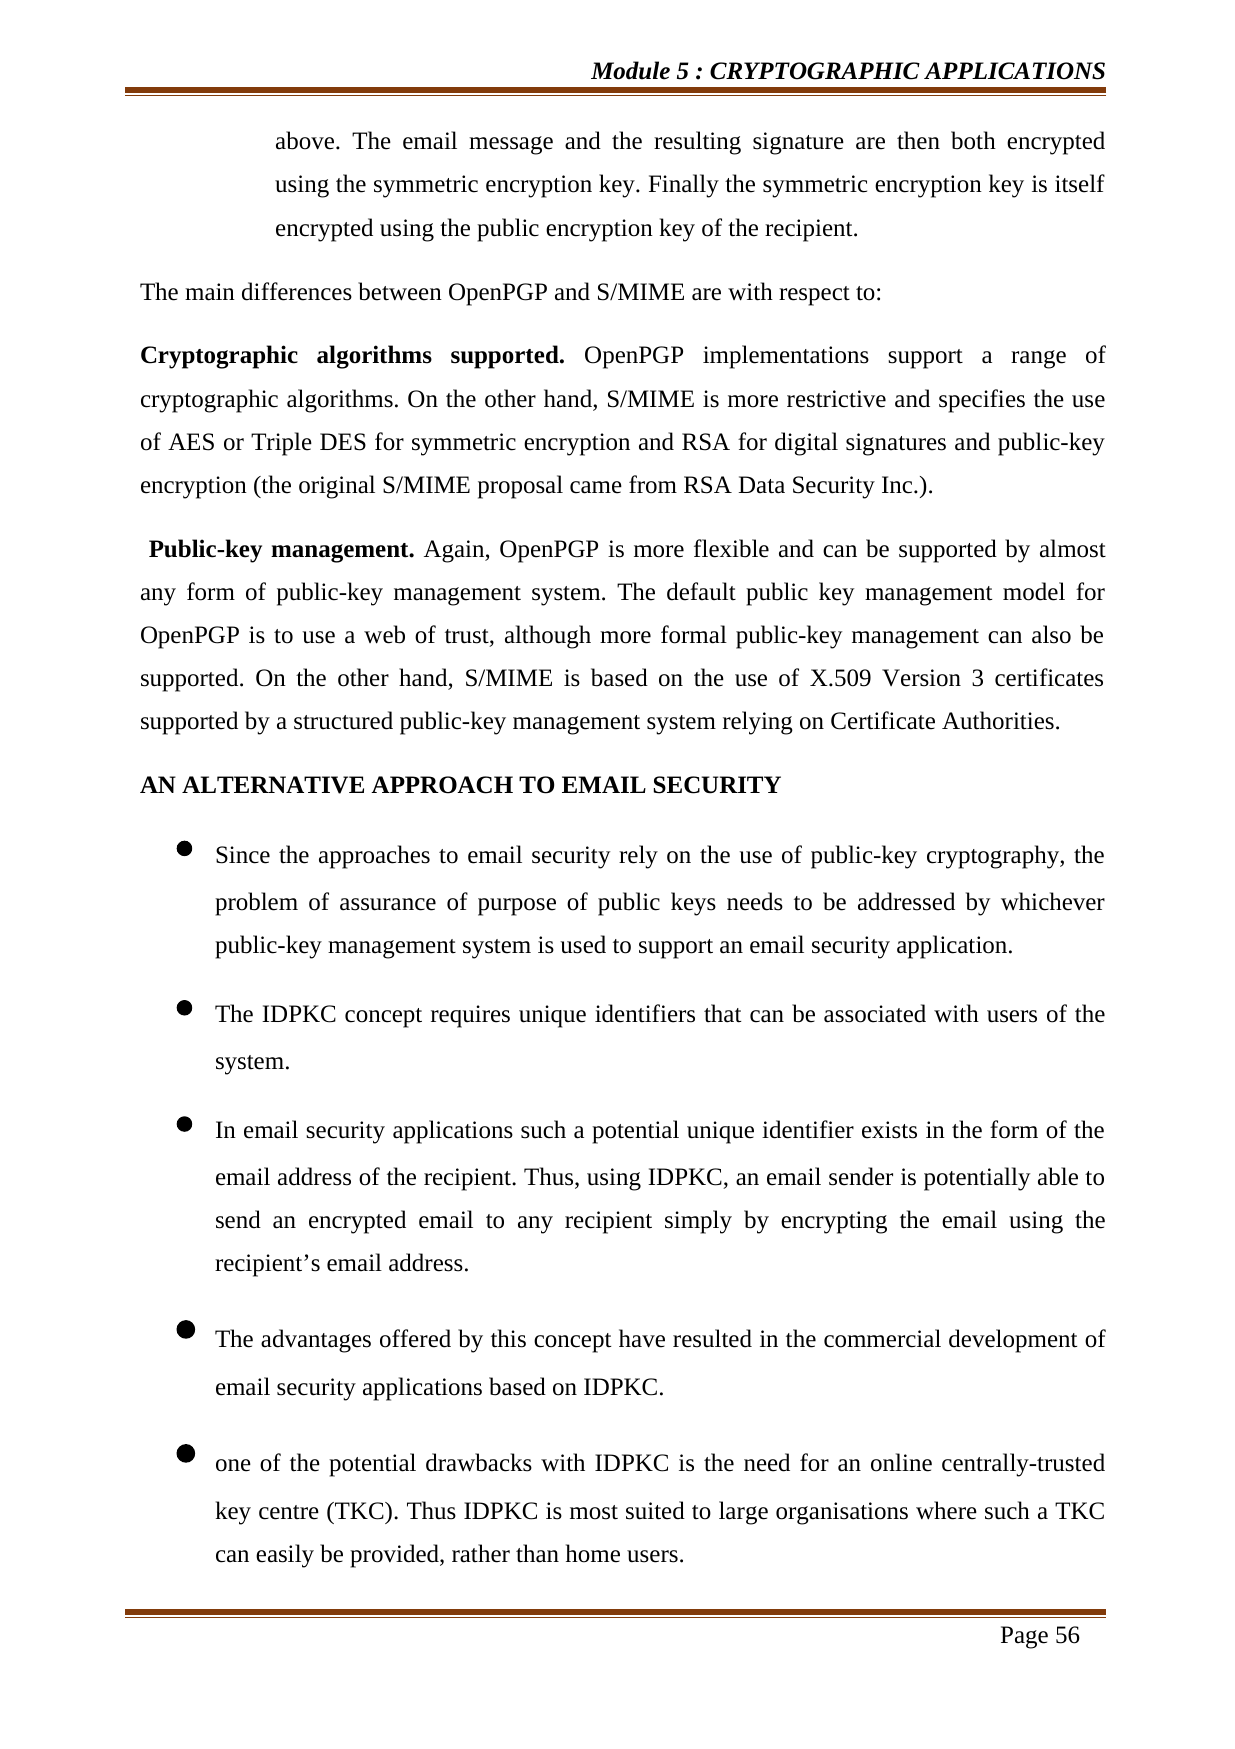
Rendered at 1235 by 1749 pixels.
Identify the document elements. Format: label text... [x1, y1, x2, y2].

list Since the approaches to email security rely on the use of public-key cryptography, the problem of assurance of purpose of public keys needs to be addressed by whichever public-key management system is used to support an email security application. [177, 834, 1106, 958]
list one of the potential drawbacks with IDPKC is the need for an online centrally-trusted key centre (TKC). Thus IDPKC is most suited to large organisations where such a TKC can easily be provided, rather than home users. [177, 1436, 1106, 1568]
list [237, 126, 1106, 241]
text AN ALTERNATIVE APPROACH TO EMAIL SECURITY [140, 770, 1106, 799]
text Cryptographic algorithms supported. OpenPGP implementations support a range of cryptographic algorithms. On the other hand, S/MIME is more restrictive and specifies the use of AES or Triple DES for symmetric encryption and RSA for digital signatures and public-key encryption (the original S/MIME proposal came from RSA Data Security Inc.). [140, 341, 1106, 499]
text The main differences between OpenPGP and S/MIME are with respect to: [140, 277, 1106, 305]
list The IDPKC concept requires unique identifiers that can be associated with users of the system. [177, 994, 1106, 1075]
list In email security applications such a potential unique identifier exists in the form of the email address of the recipient. Thus, using IDPKC, an email sender is potentially able to send an encrypted email to any recipient simply by encrypting the email using the recipient’s email address. [177, 1110, 1106, 1277]
list The advantages offered by this concept have resulted in the commercial development of email security applications based on IDPKC. [177, 1312, 1106, 1401]
text Public-key management. Again, OpenPGP is more flexible and can be supported by almost any form of public-key management system. The default public key management model for OpenPGP is to use a web of trust, although more formal public-key management can also be supported. On the other hand, S/MIME is based on the use of X.509 Version 3 certificates supported by a structured public-key management system relying on Certificate Authorities. [140, 534, 1106, 735]
